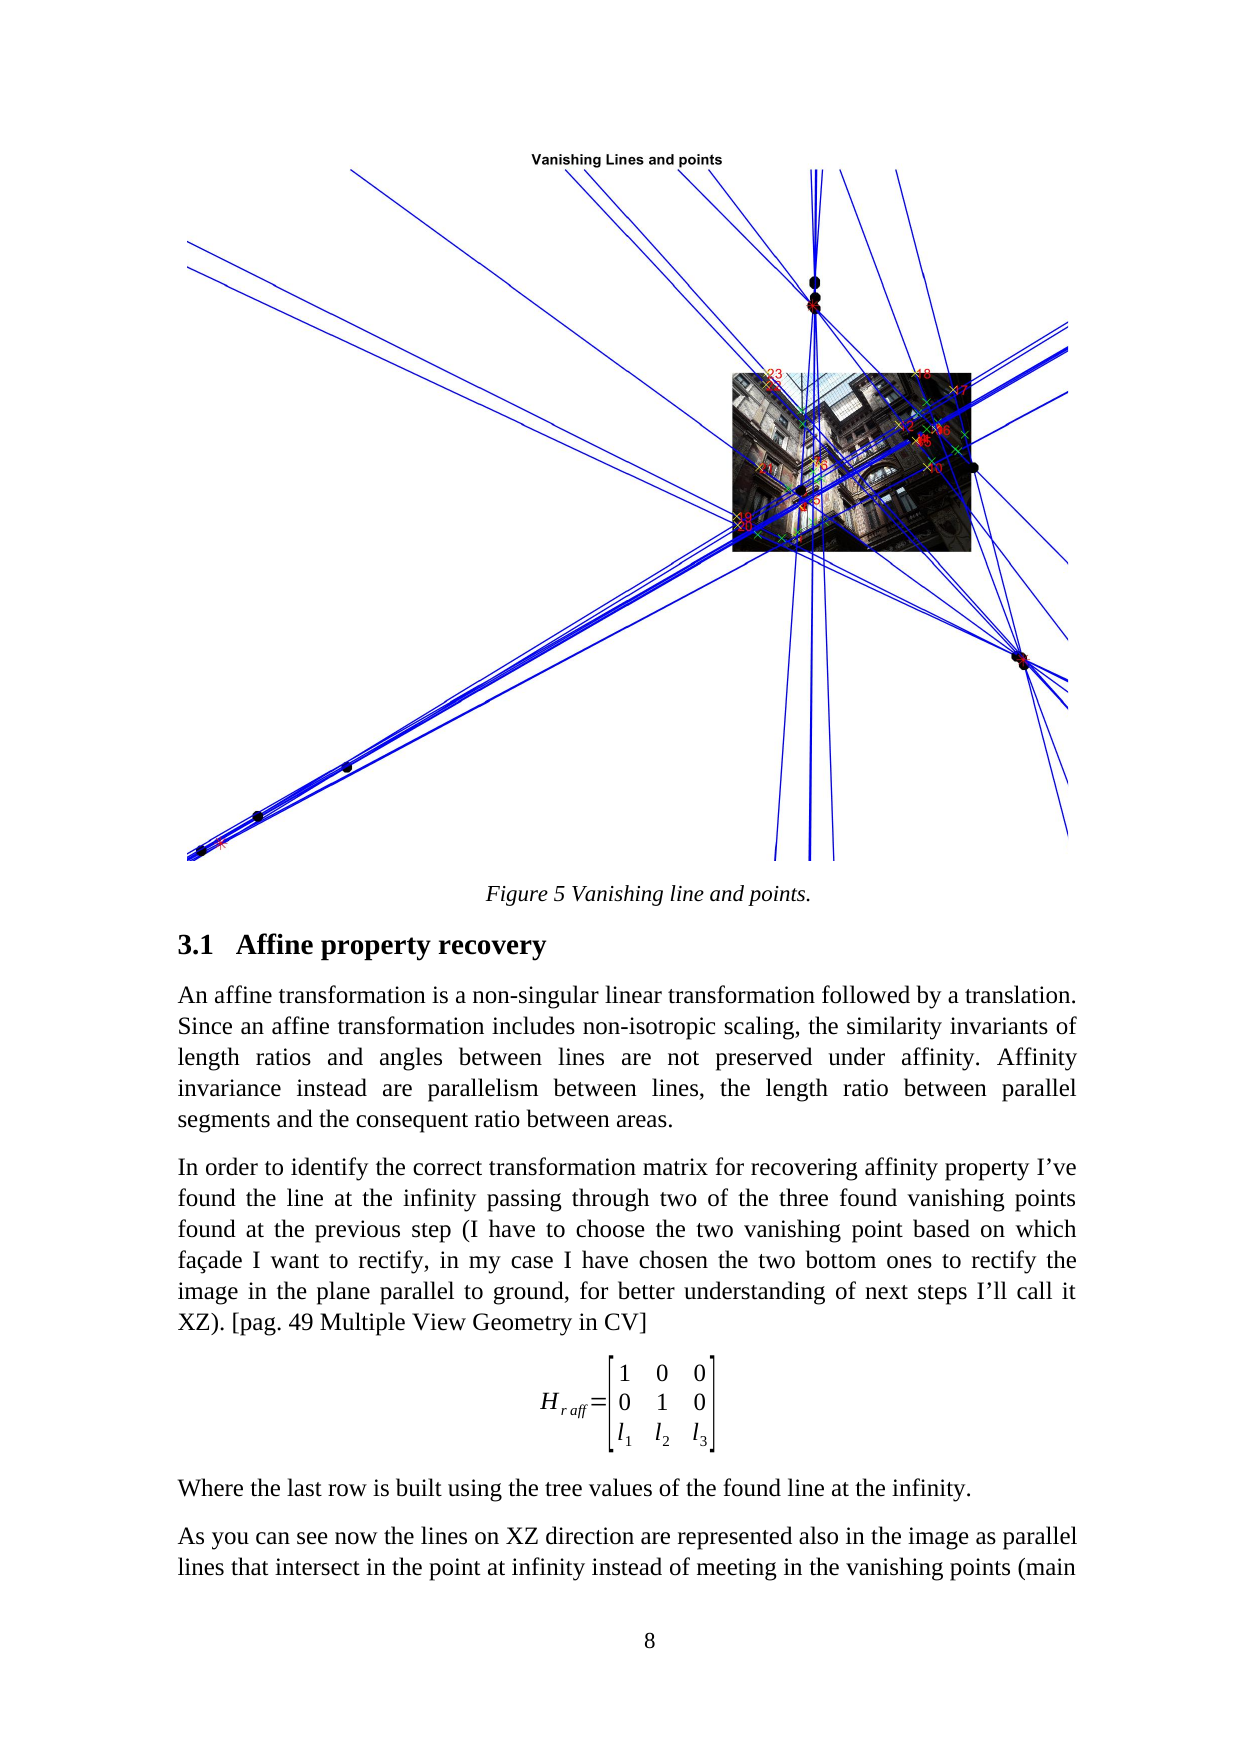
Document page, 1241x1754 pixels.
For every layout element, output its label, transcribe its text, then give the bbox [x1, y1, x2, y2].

text 3.1 Affine property recovery [177, 927, 1078, 960]
text Figure 5 Vanishing line and points. [177, 880, 1122, 906]
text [177, 1521, 1078, 1581]
picture [187, 147, 1069, 861]
text An affine transformation is a non-singular linear transformation followed by a translation. Since an affine transformation includes non-isotropic scaling, the similarity invariants of length ratios and angles between lines are not preserved under affinity. Affinity invariance instead are parallelism between lines, the length ratio between parallel segments and the consequent ratio between areas. [177, 980, 1078, 1133]
text Where the last row is built using the tree values of the found line at the infinity. [177, 1473, 1078, 1502]
text In order to identify the correct transformation matrix for recovering affinity property I’ve found the line at the infinity passing through two of the three found vanishing points found at the previous step (I have to choose the two vanishing point based on which façade I want to rectify, in my case I have chosen the two bottom ones to rectify the image in the plane parallel to ground, for better understanding of next steps I’ll call it XZ). [pag. 49 Multiple View Geometry in CV] [177, 1152, 1078, 1336]
